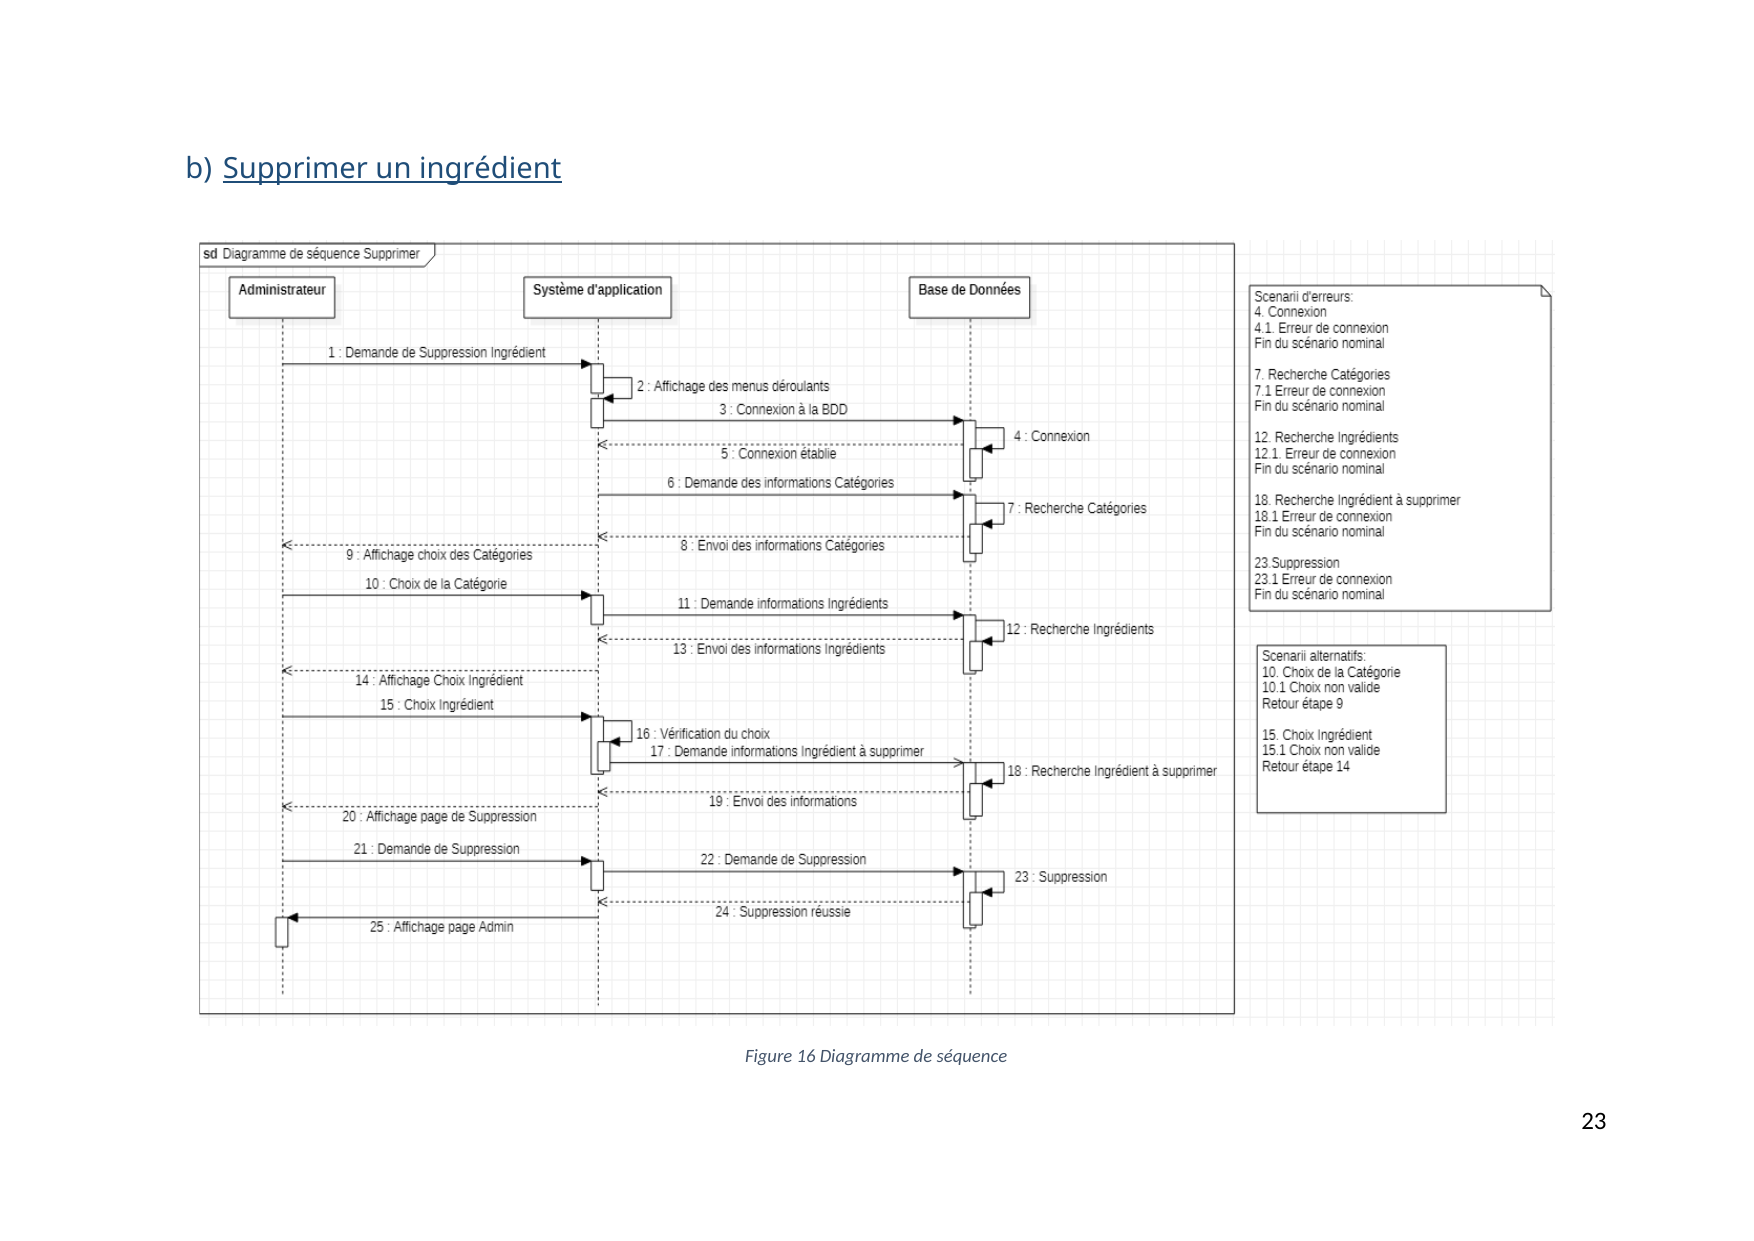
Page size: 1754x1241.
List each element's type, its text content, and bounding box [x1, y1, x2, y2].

picture [199, 240, 1555, 1026]
subtitle Supprimer un ingrédient [185, 148, 1606, 187]
